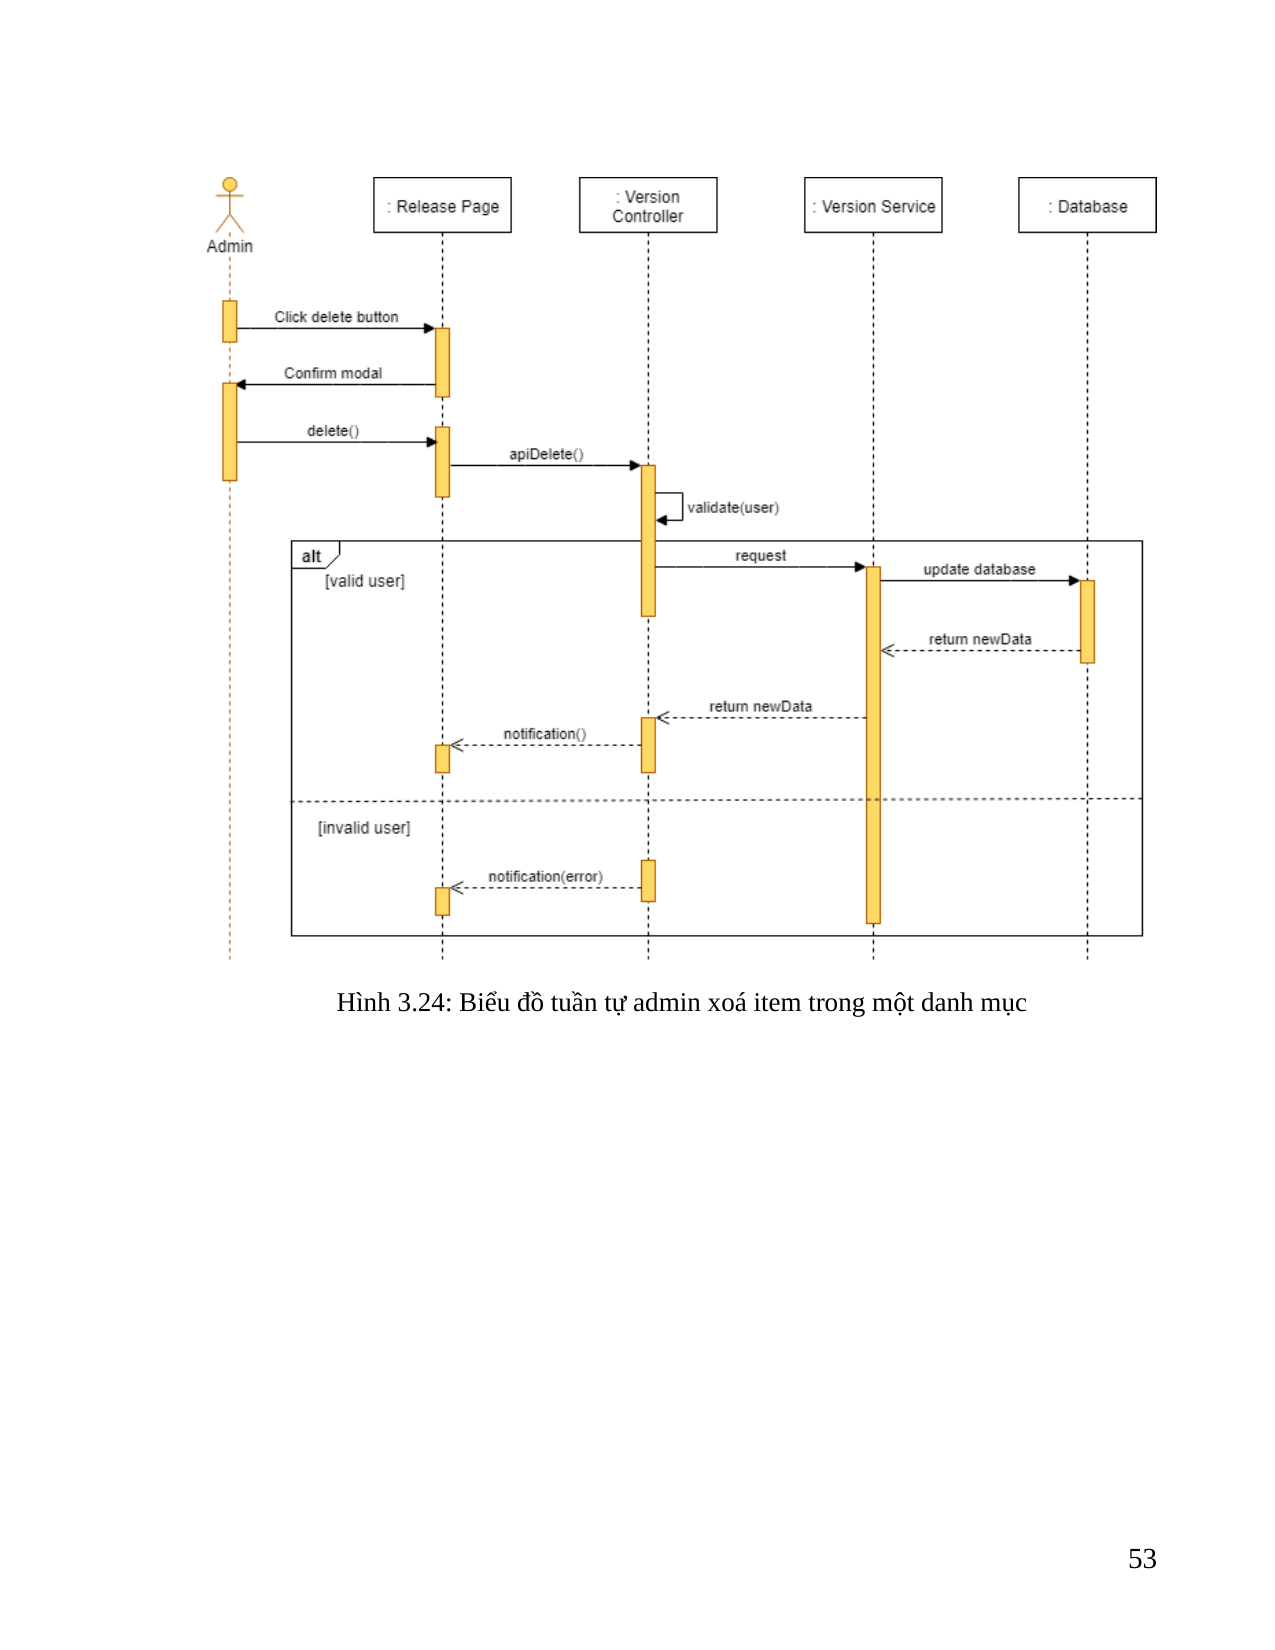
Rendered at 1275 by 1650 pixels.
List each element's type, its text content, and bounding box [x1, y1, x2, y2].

picture [206, 177, 1157, 960]
text Hình 3.18: Biểu đồ tuần tự admin xoá item trong một danh mục [207, 986, 1157, 1017]
